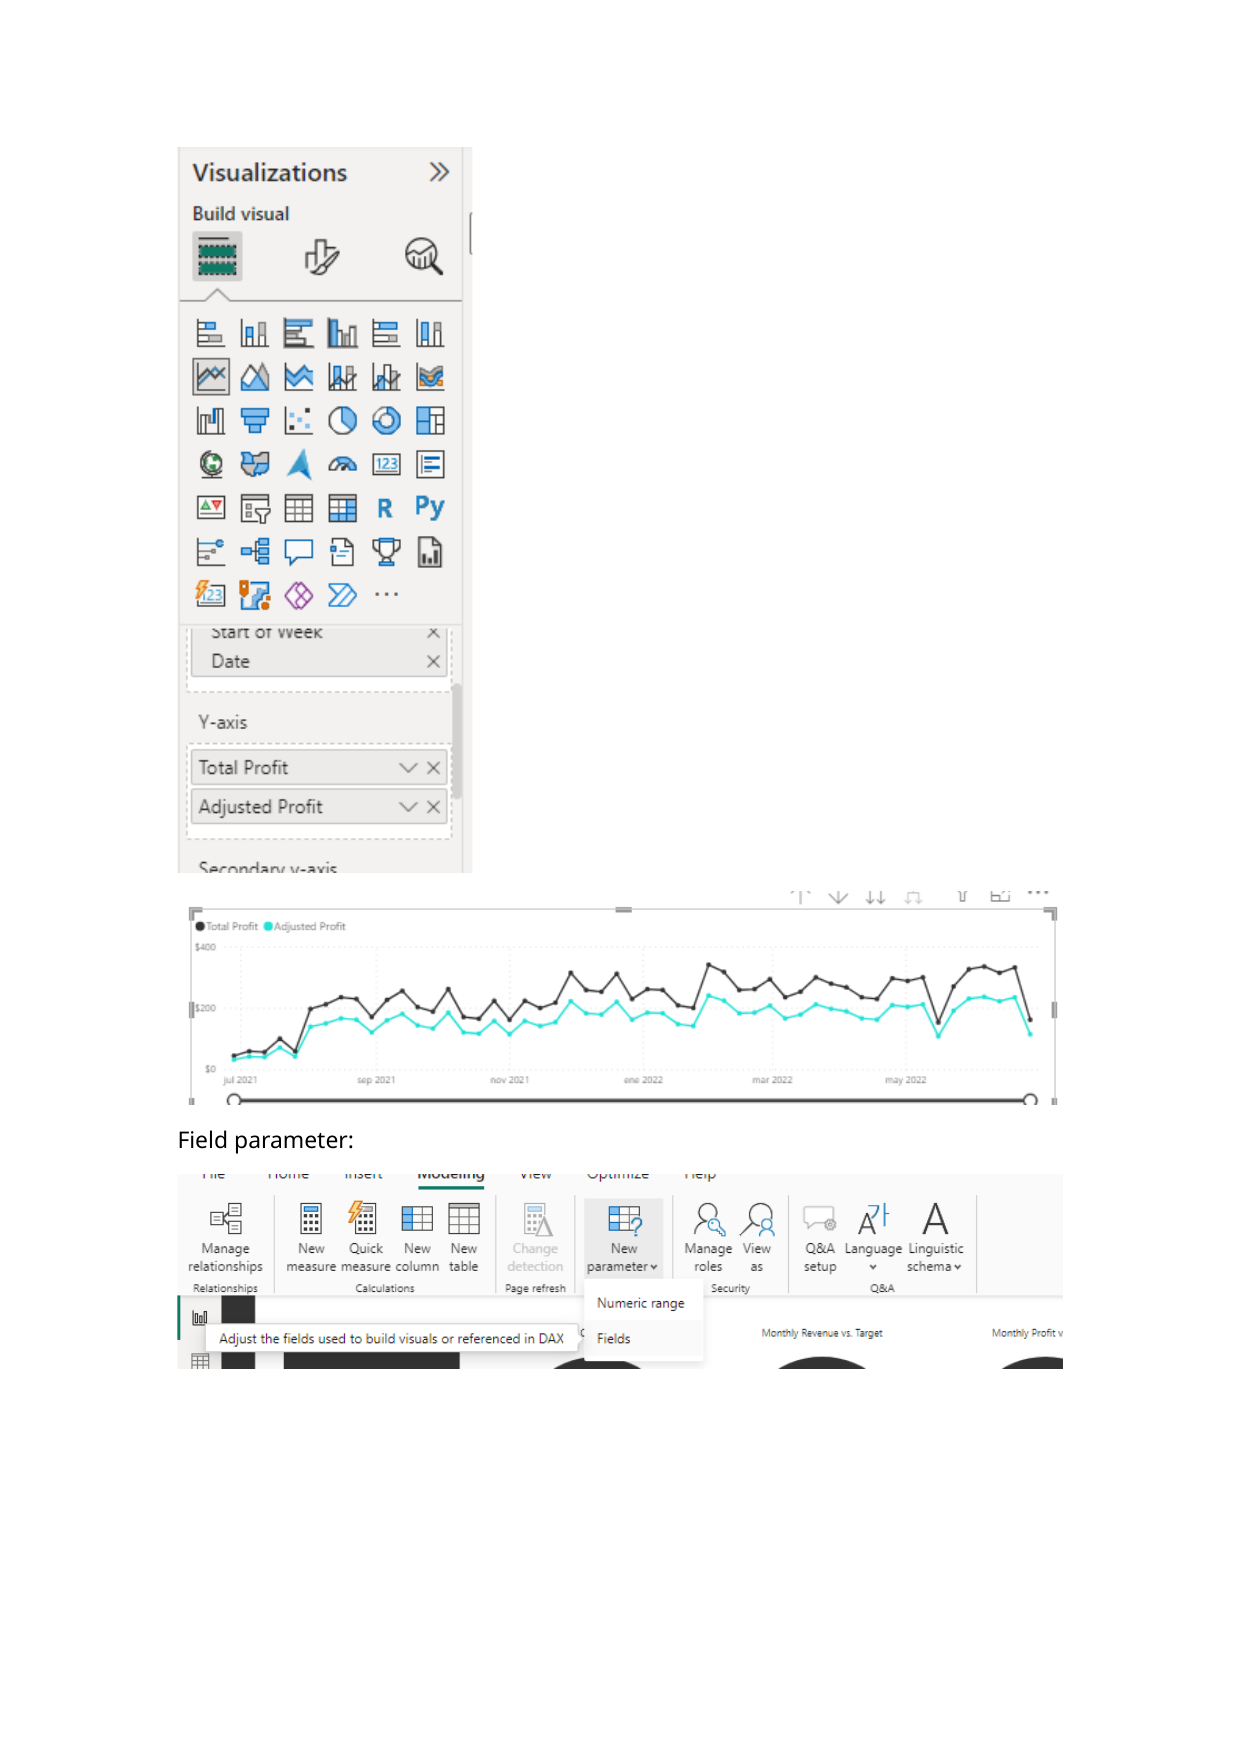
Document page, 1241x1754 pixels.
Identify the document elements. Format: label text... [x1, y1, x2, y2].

picture [177, 147, 473, 873]
text Field parameter: [177, 1124, 1063, 1155]
picture [177, 891, 1063, 1105]
picture [177, 1174, 1063, 1369]
